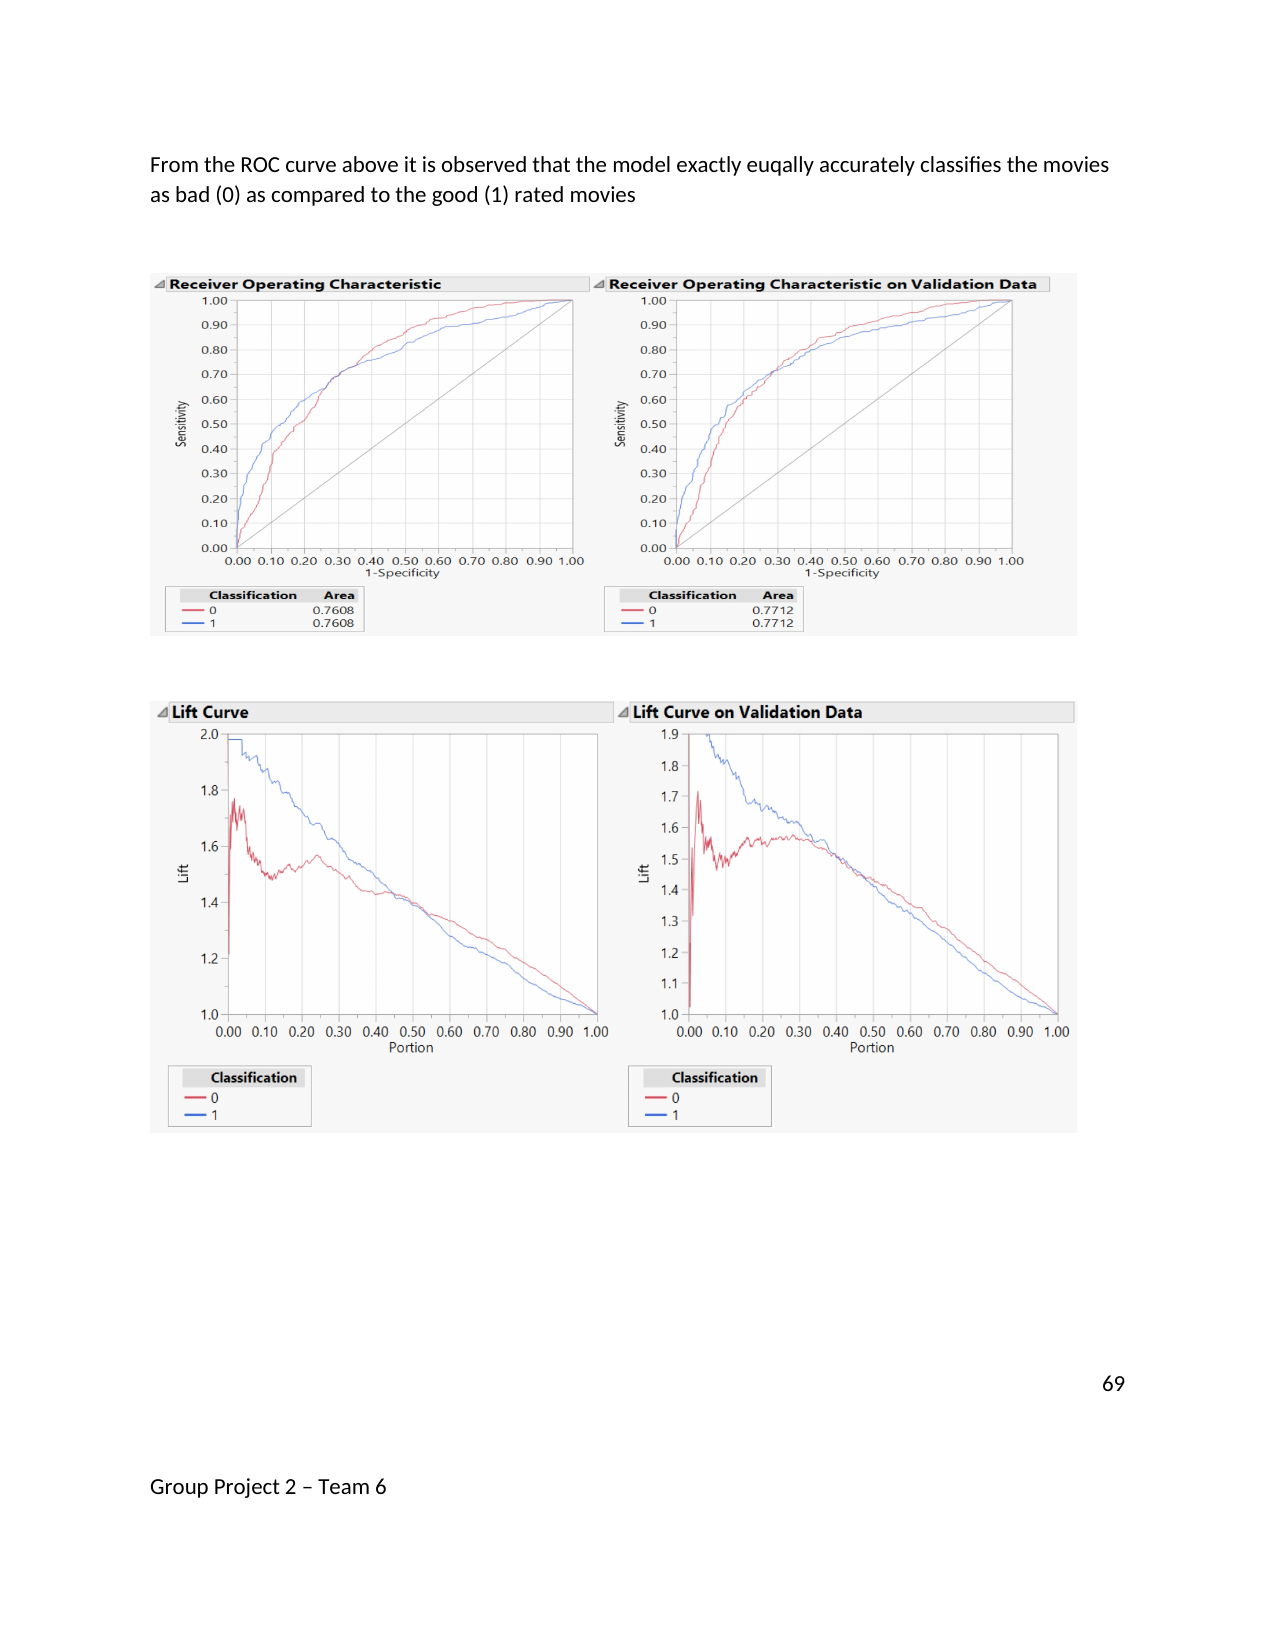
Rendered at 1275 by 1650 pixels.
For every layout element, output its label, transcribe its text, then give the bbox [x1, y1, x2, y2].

picture [150, 701, 1078, 1133]
picture [150, 273, 1078, 636]
text From the ROC curve above it is observed that the model exactly euqally accurately classifies the movies as bad (0) as compared to the good (1) rated movies [150, 150, 1125, 208]
